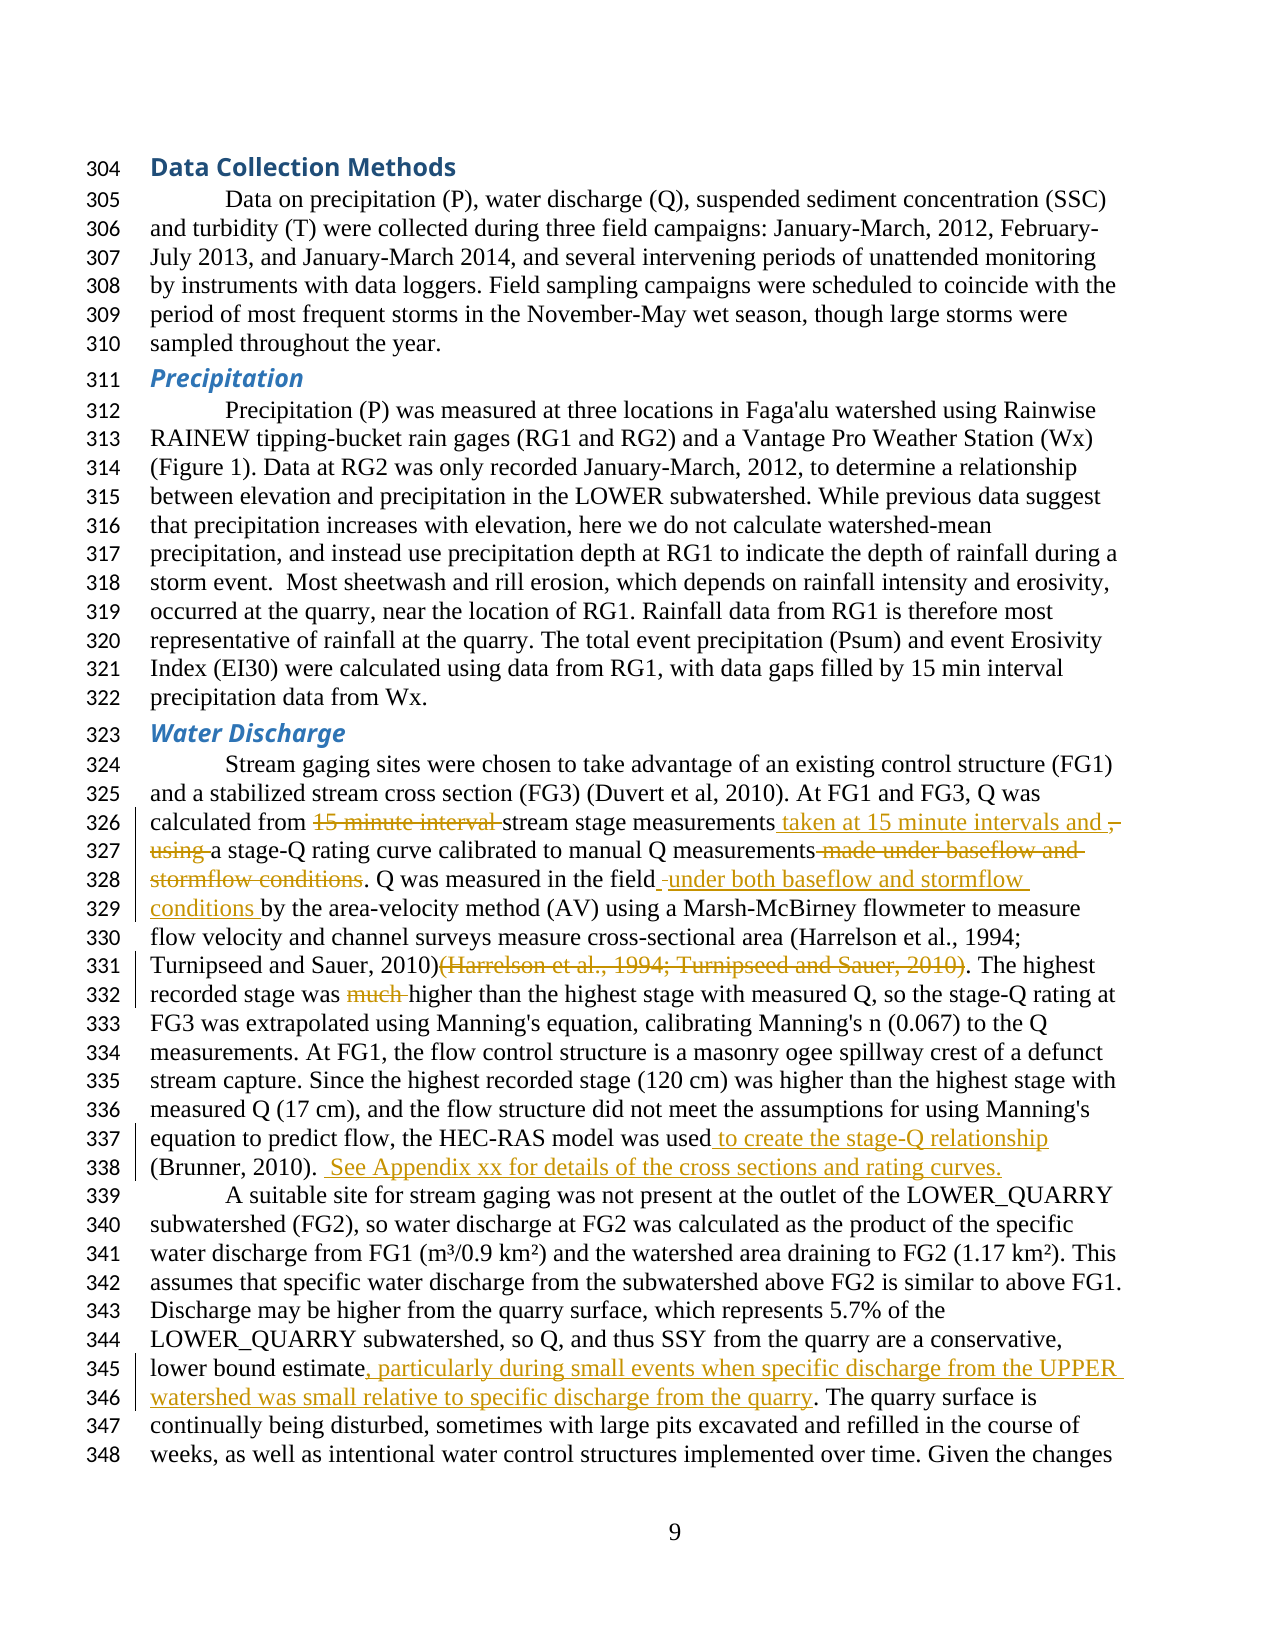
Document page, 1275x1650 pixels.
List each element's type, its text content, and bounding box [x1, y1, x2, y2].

subtitle Data Collection Methods [150, 150, 1125, 184]
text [150, 1181, 1125, 1468]
text Data on precipitation (P), water discharge (Q), suspended sediment concentration (SSC) and turbidity (T) were collected during three field campaigns: January-March, 2012, February-July 2013, and January-March 2014, and several intervening periods of unattended monitoring by instruments with data loggers. Field sampling campaigns were scheduled to coincide with the period of most frequent storms in the November-May wet season, though large storms were sampled throughout the year. [150, 184, 1125, 357]
text Precipitation (P) was measured at three locations in Faga'alu watershed using Rainwise RAINEW tipping-bucket rain gages (RG1 and RG2) and a Vantage Pro Weather Station (Wx) (Figure 1). Data at RG2 was only recorded January-March, 2012, to determine a relationship between elevation and precipitation in the LOWER subwatershed. While previous data suggest that precipitation increases with elevation, here we do not calculate watershed-mean precipitation, and instead use precipitation depth at RG1 to indicate the depth of rainfall during a storm event. Most sheetwash and rill erosion, which depends on rainfall intensity and erosivity, occurred at the quarry, near the location of RG1. Rainfall data from RG1 is therefore most representative of rainfall at the quarry. The total event precipitation (Psum) and event Erosivity Index (EI30) were calculated using data from RG1, with data gaps filled by 15 min interval precipitation data from Wx. [150, 395, 1125, 711]
subtitle Precipitation [150, 361, 1125, 395]
subtitle Water Discharge [150, 715, 1125, 749]
text Stream gaging sites were chosen to take advantage of an existing control structure (FG1) and a stabilized stream cross section (FG3) (Duvert et al, 2010). At FG1 and FG3, Q was calculated from stream stage measurementsa stage-Q rating curve calibrated to manual Q measurements. Q was measured in the fieldby the area-velocity method (AV) using a Marsh-McBirney flowmeter to measure flow velocity and channel surveys measure cross-sectional area (Harrelson et al., 1994; Turnipseed and Sauer, 2010). The highest recorded stage was higher than the highest stage with measured Q, so the stage-Q rating at FG3 was extrapolated using Manning's equation, calibrating Manning's n (0.067) to the Q measurements. At FG1, the flow control structure is a masonry ogee spillway crest of a defunct stream capture. Since the highest recorded stage (120 cm) was higher than the highest stage with measured Q (17 cm), and the flow structure did not meet the assumptions for using Manning's equation to predict flow, the HEC-RAS model was used (Brunner, 2010). [150, 749, 1125, 1181]
